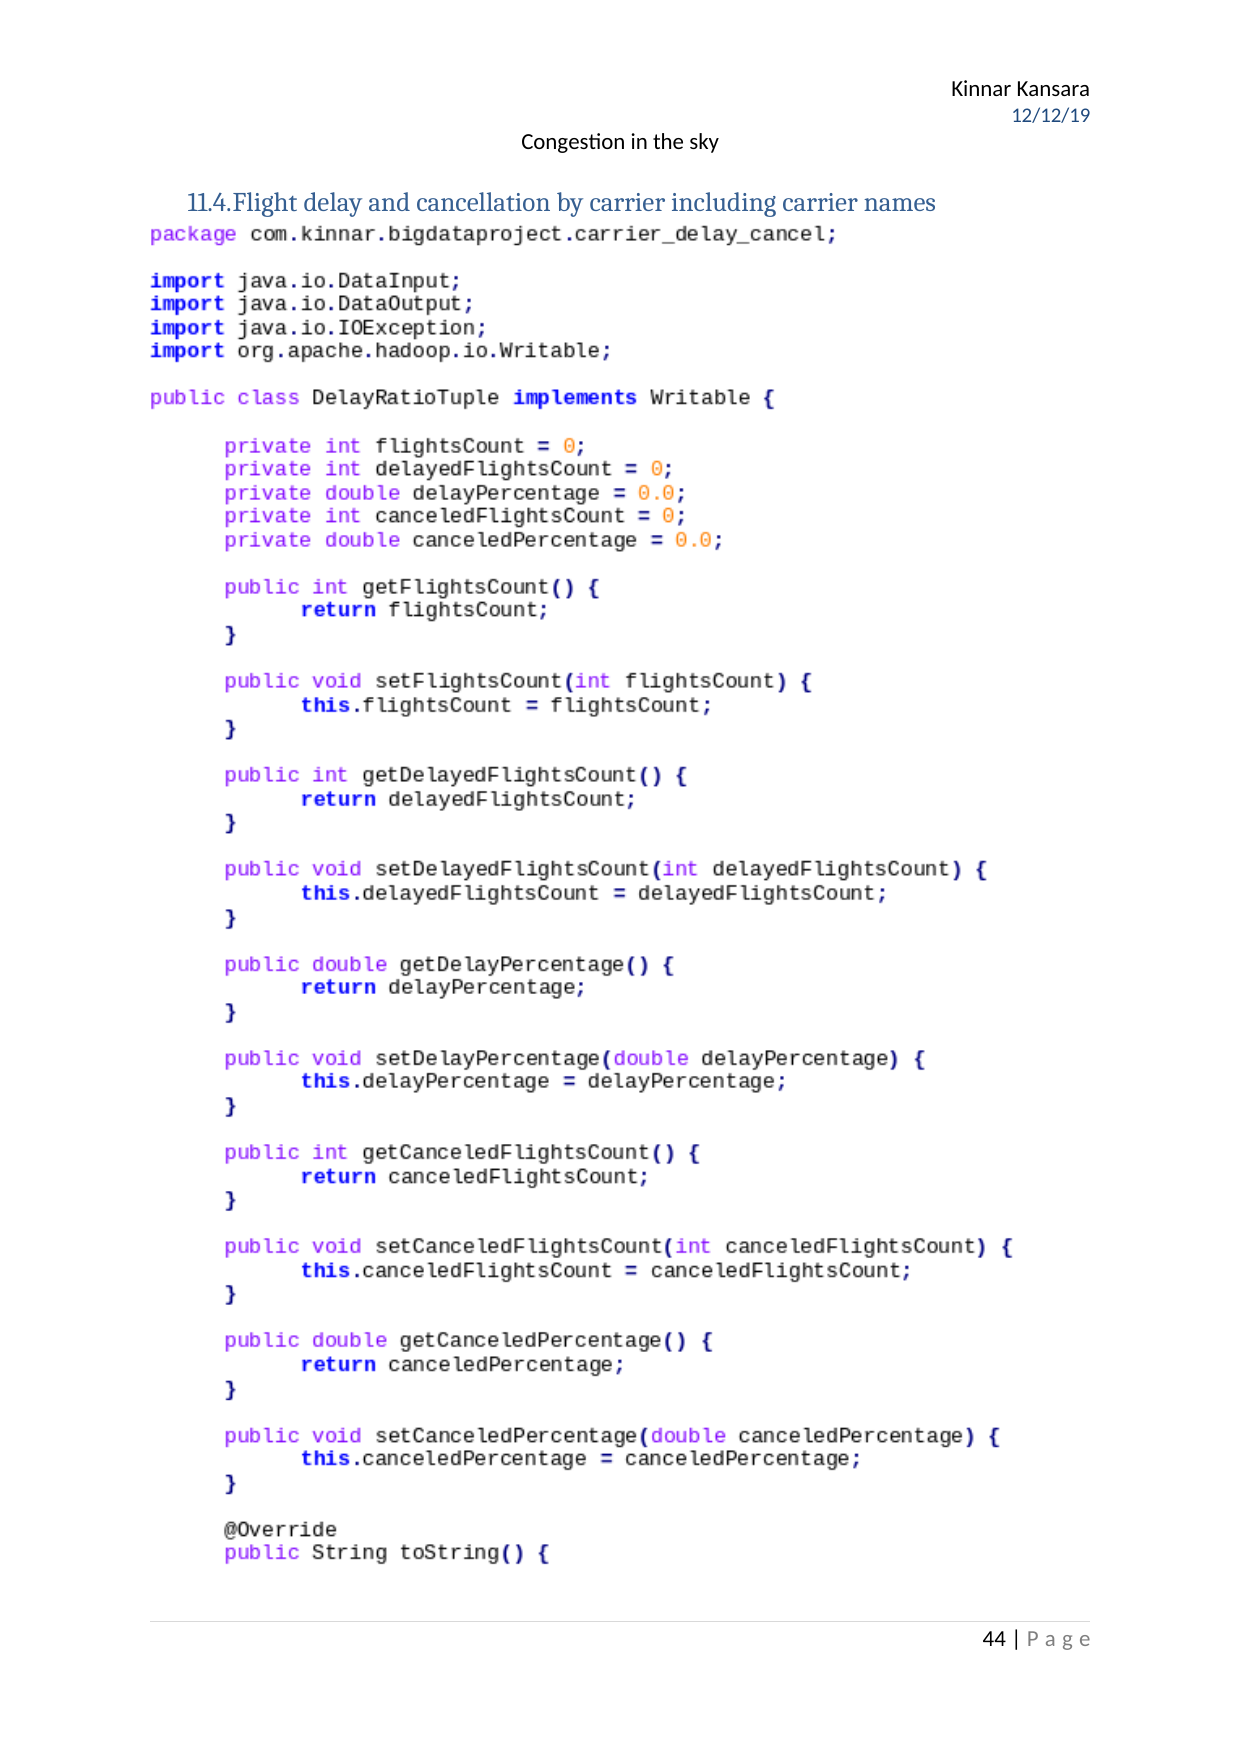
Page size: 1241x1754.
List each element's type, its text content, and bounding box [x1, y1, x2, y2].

subtitle Flight delay and cancellation by carrier including carrier names [187, 187, 1090, 218]
